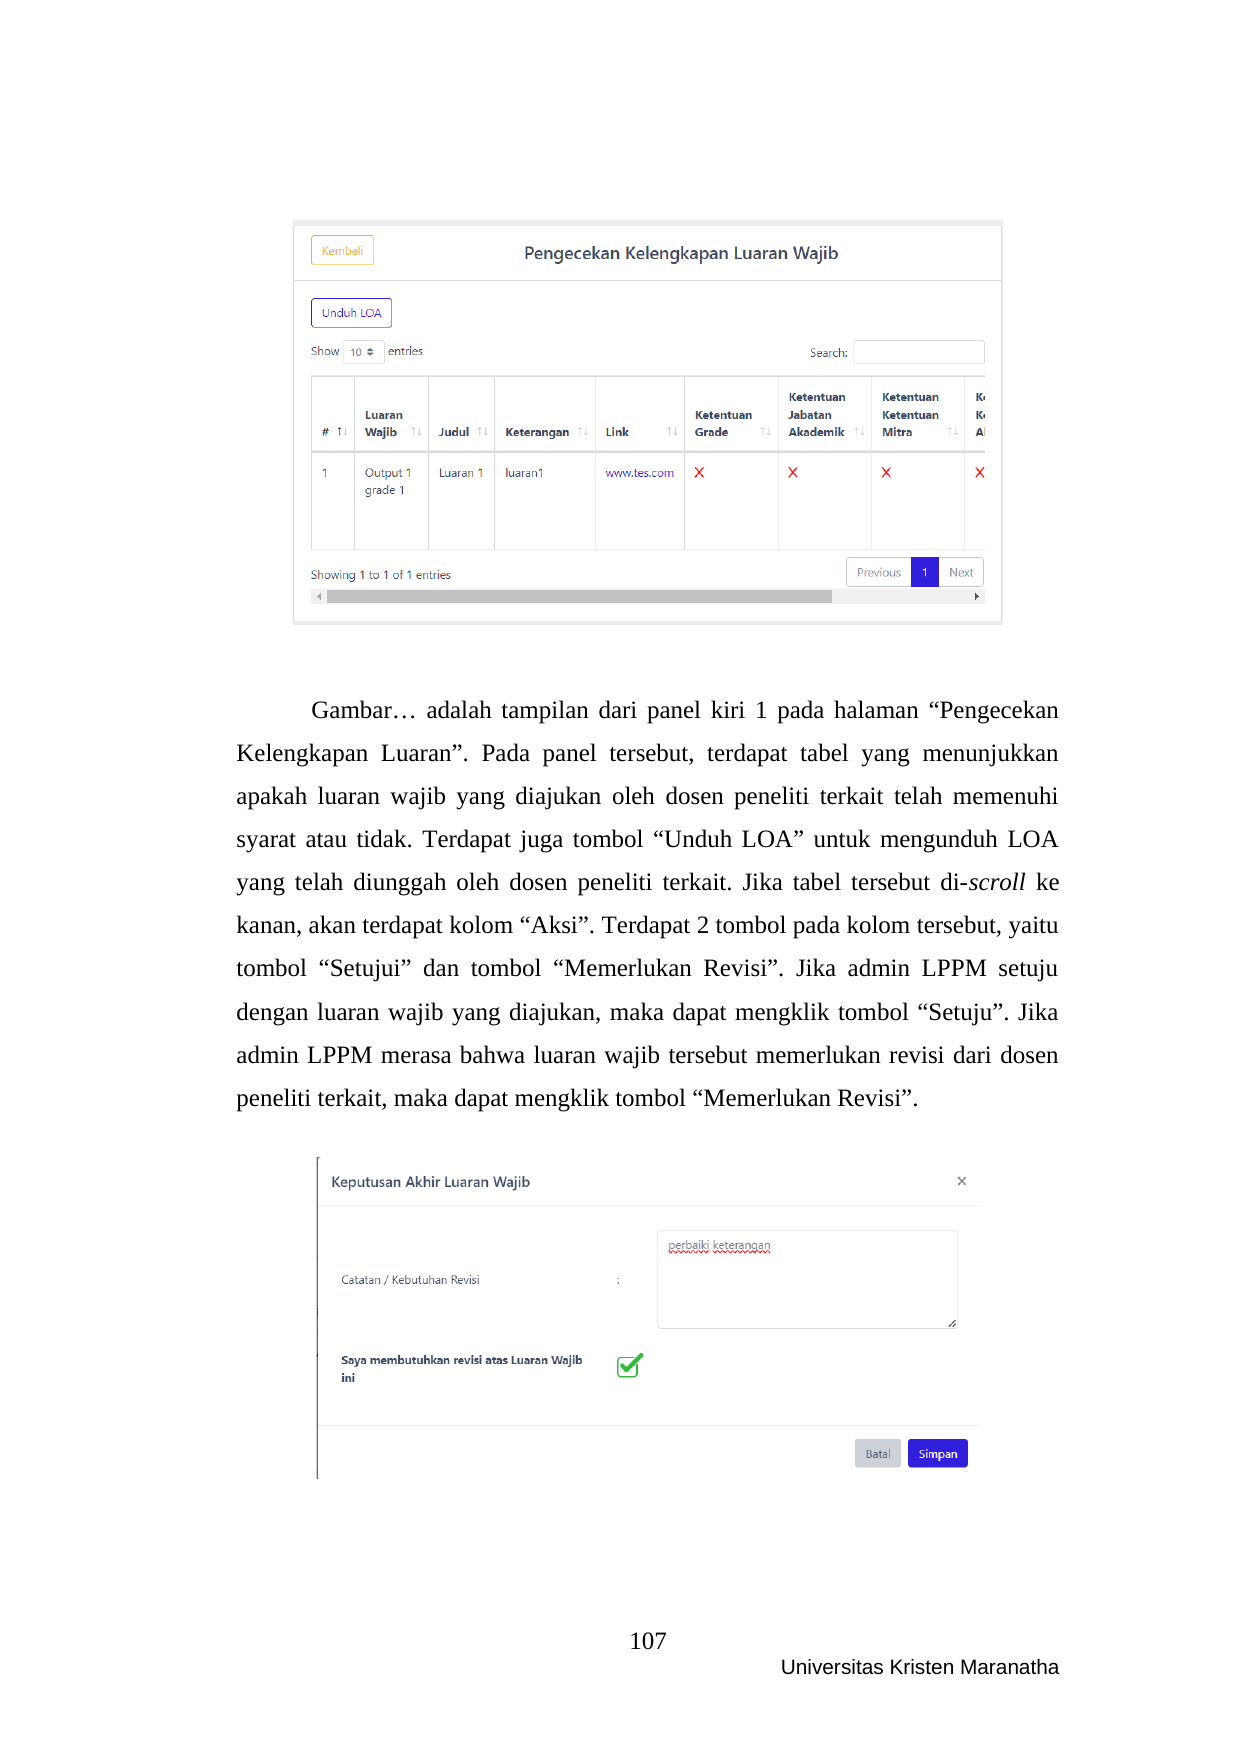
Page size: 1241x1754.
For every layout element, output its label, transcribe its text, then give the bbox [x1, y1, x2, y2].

text Gambar… adalah tampilan dari panel kiri 1 pada halaman “Pengecekan Kelengkapan Luaran”. Pada panel tersebut, terdapat tabel yang menunjukkan apakah luaran wajib yang diajukan oleh dosen peneliti terkait telah memenuhi syarat atau tidak. Terdapat juga tombol “Unduh LOA” untuk mengunduh LOA yang telah diunggah oleh dosen peneliti terkait. Jika tabel tersebut di-scroll ke kanan, akan terdapat kolom “Aksi”. Terdapat 2 tombol pada kolom tersebut, yaitu tombol “Setujui” dan tombol “Memerlukan Revisi”. Jika admin LPPM setuju dengan luaran wajib yang diajukan, maka dapat mengklik tombol “Setuju”. Jika admin LPPM merasa bahwa luaran wajib tersebut memerlukan revisi dari dosen peneliti terkait, maka dapat mengklik tombol “Memerlukan Revisi”. [236, 695, 1059, 1112]
picture [316, 1157, 979, 1479]
picture [292, 220, 1004, 625]
